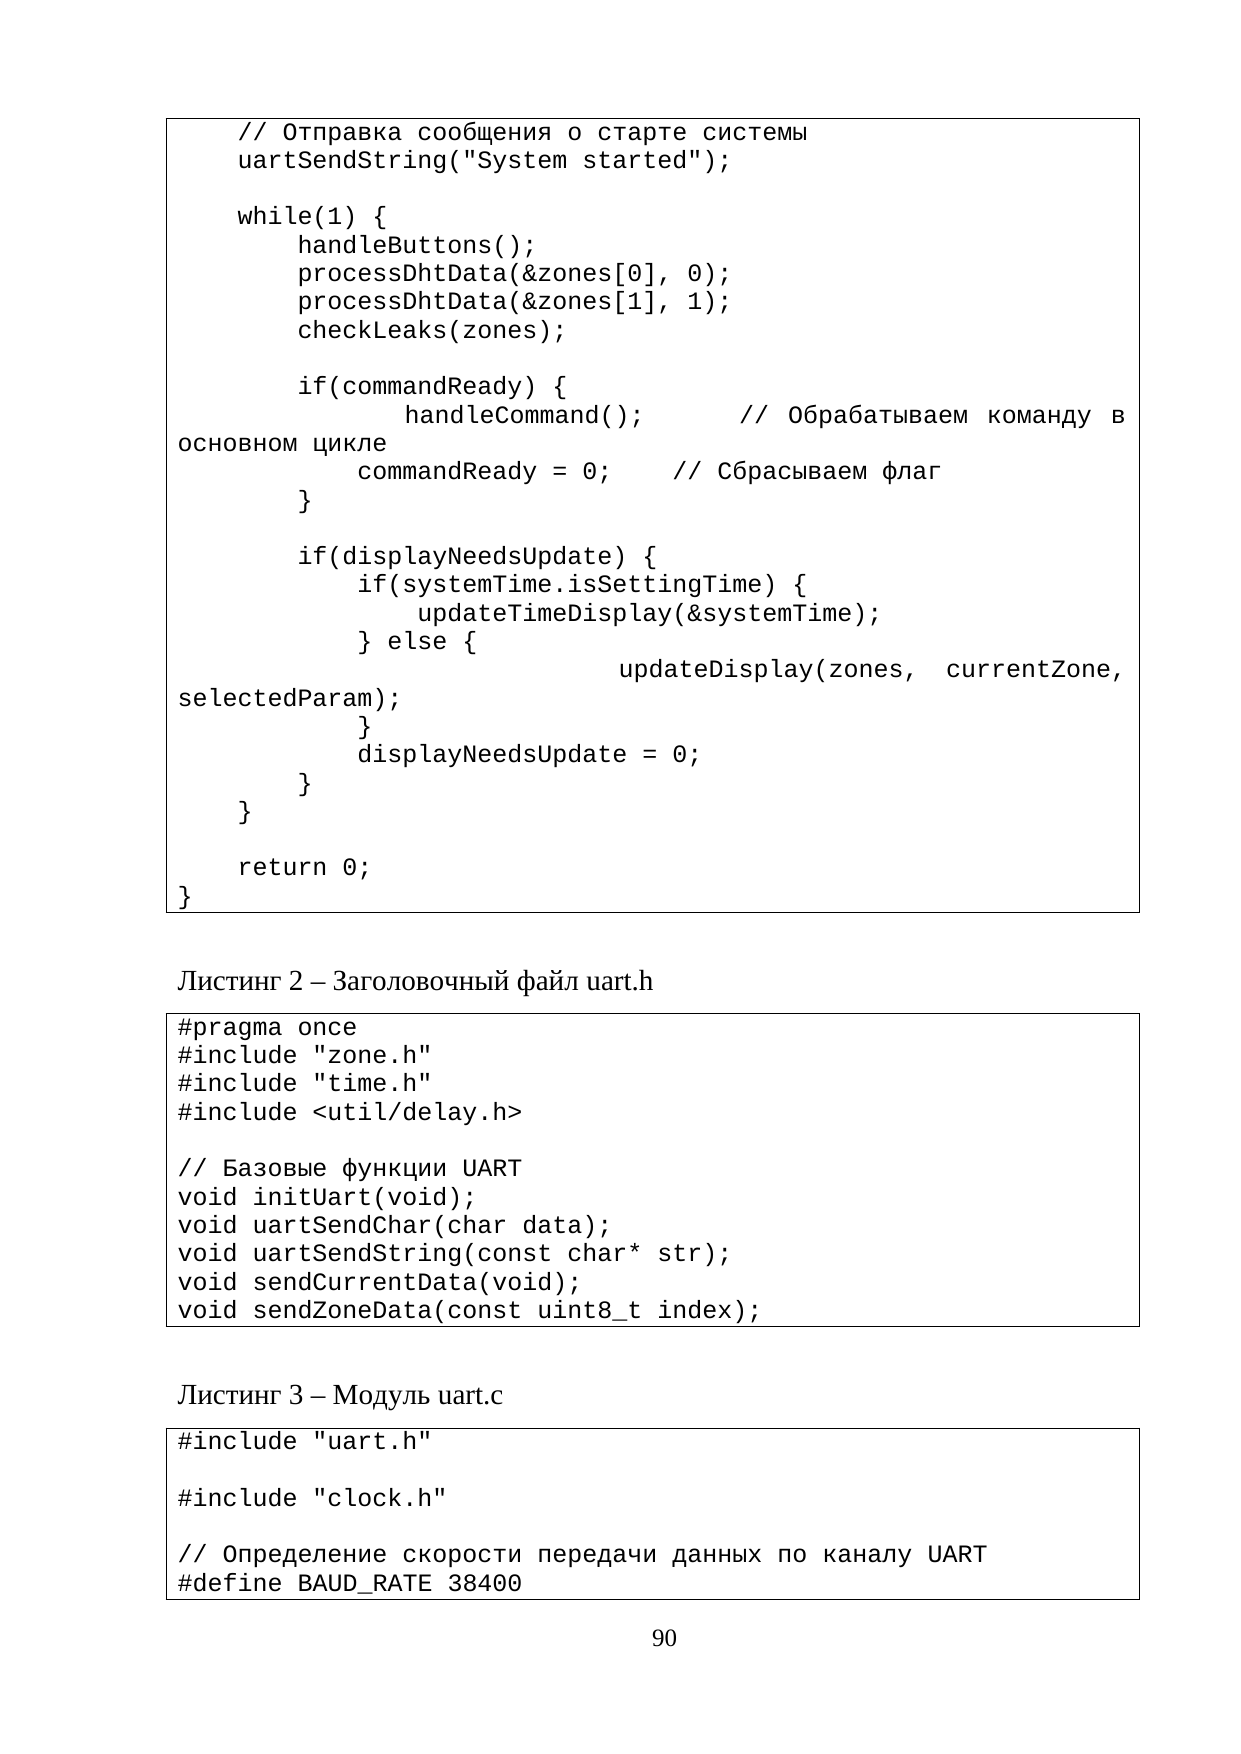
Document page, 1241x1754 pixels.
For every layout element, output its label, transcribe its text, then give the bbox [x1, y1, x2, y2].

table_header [167, 1429, 1139, 1599]
text Листинг 3 – Модуль uart.с [177, 1377, 1152, 1411]
table_header #pragma once #include "zone.h" #include "time.h" #include <util/delay.h> // Базовые функции UART void initUart(void); void uartSendChar(char data); void uartSendString(const char* str); void sendCurrentData(void); void sendZoneData(const uint8_t index); [167, 1014, 1139, 1326]
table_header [167, 119, 1139, 912]
text Листинг 2 – Заголовочный файл uart.h [177, 963, 1152, 996]
